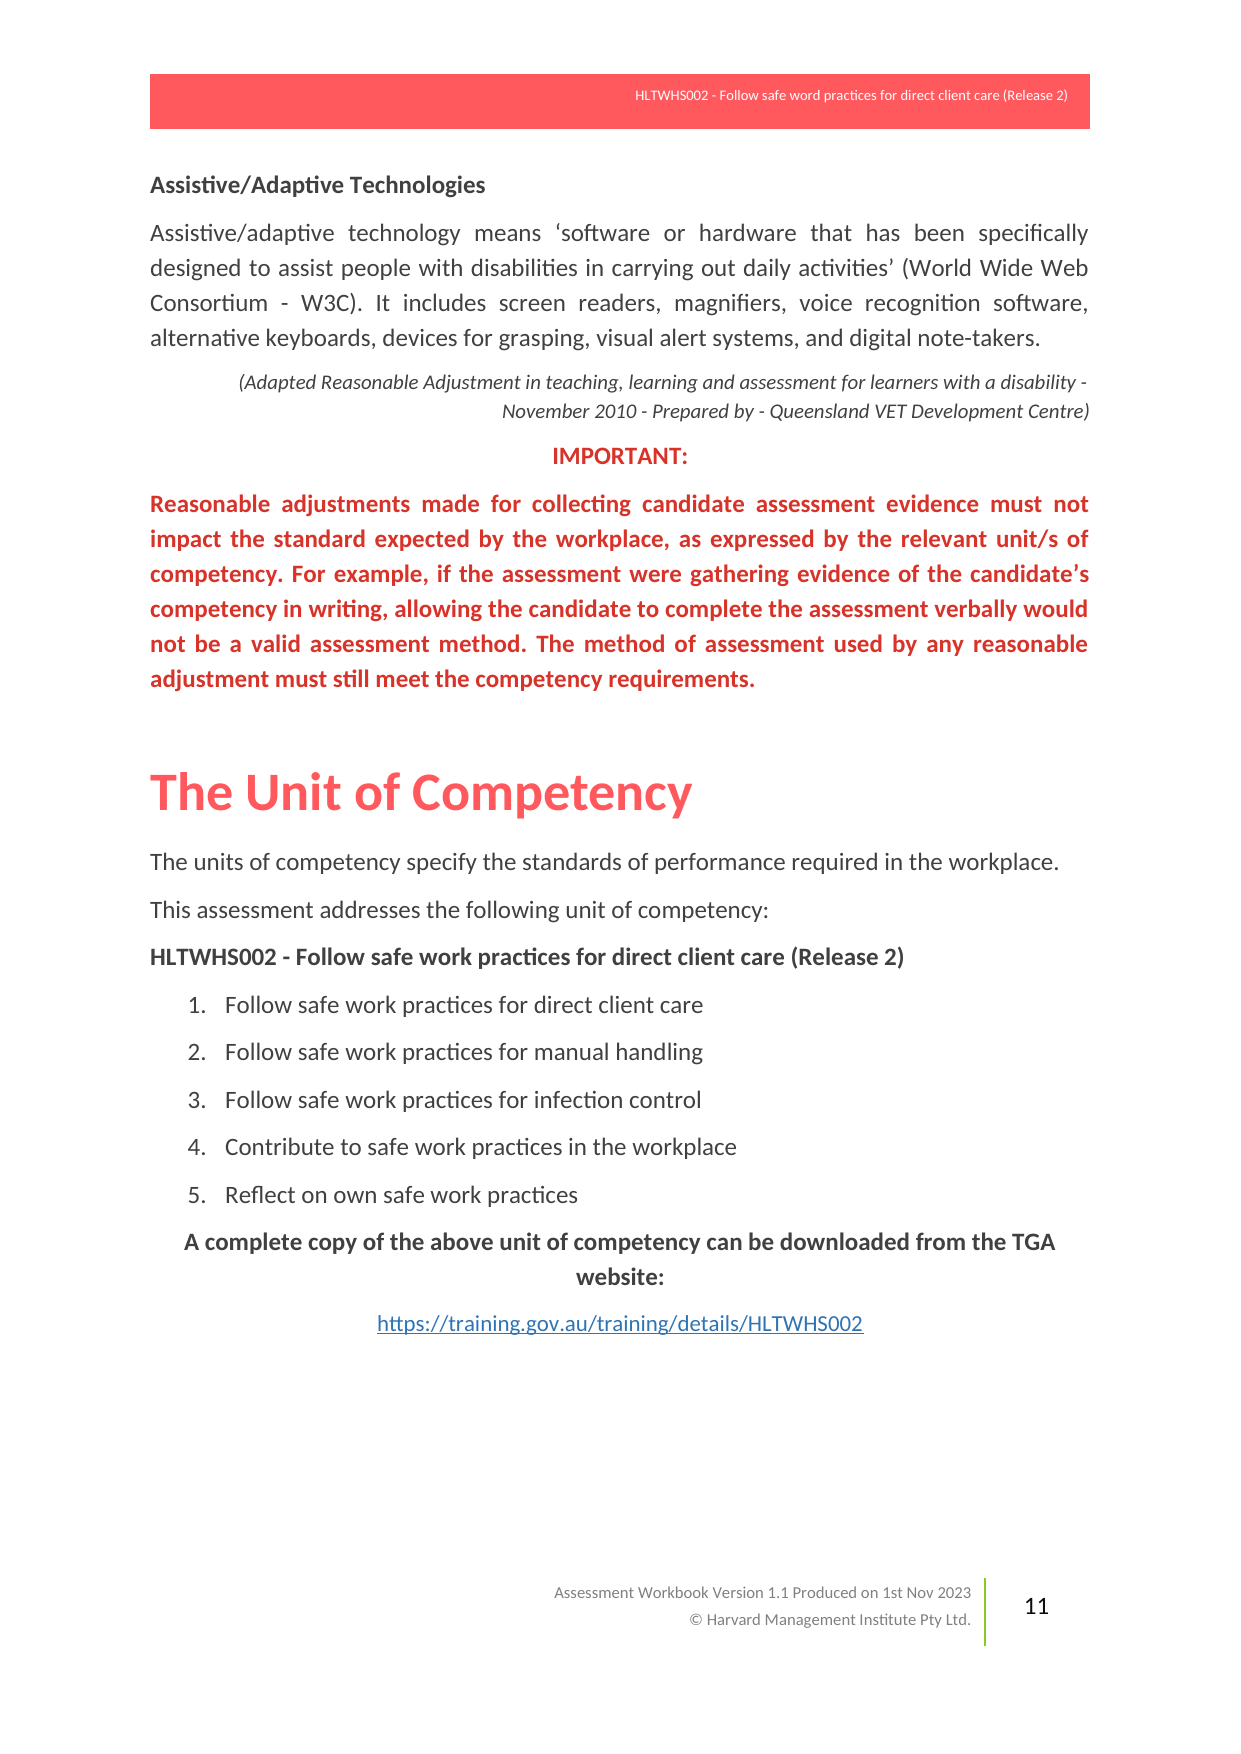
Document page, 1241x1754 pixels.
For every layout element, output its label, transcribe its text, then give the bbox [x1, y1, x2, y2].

text Assistive/adaptive technology means ‘software or hardware that has been specifically designed to assist people with disabilities in carrying out daily activities’ (World Wide Web Consortium - W3C). It includes screen readers, magnifiers, voice recognition software, alternative keyboards, devices for grasping, visual alert systems, and digital note-takers. [150, 217, 1090, 352]
list Follow safe work practices for manual handling [187, 1036, 1090, 1067]
list Follow safe work practices for infection control [187, 1084, 1090, 1114]
text The units of competency specify the standards of performance required in the workplace. [150, 846, 1090, 877]
list Reflect on own safe work practices [187, 1179, 1090, 1209]
subtitle The Unit of Competency [150, 758, 1090, 824]
text Assistive/Adaptive Technologies [150, 169, 1090, 200]
text (Adapted Reasonable Adjustment in teaching, learning and assessment for learners with a disability - November 2010 - Prepared by - Queensland VET Development Centre) [150, 369, 1090, 424]
text This assessment addresses the following unit of competency: [150, 894, 1090, 924]
text Reasonable adjustments made for collecting candidate assessment evidence must not impact the standard expected by the workplace, as expressed by the relevant unit/s of competency. For example, if the assessment were gathering evidence of the candidate’s competency in writing, allowing the candidate to complete the assessment verbally would not be a valid assessment method. The method of assessment used by any reasonable adjustment must still meet the competency requirements. [150, 488, 1090, 693]
text HLTWHS002 - Follow safe work practices for direct client care (Release 2) [150, 941, 1090, 972]
text https://training.gov.au/training/details/HLTWHS002 [150, 1309, 1090, 1337]
list Contribute to safe work practices in the workplace [187, 1131, 1090, 1162]
list Follow safe work practices for direct client care [187, 989, 1090, 1019]
text IMPORTANT: [150, 440, 1090, 471]
text A complete copy of the above unit of competency can be downloaded from the TGA website: [150, 1226, 1090, 1292]
